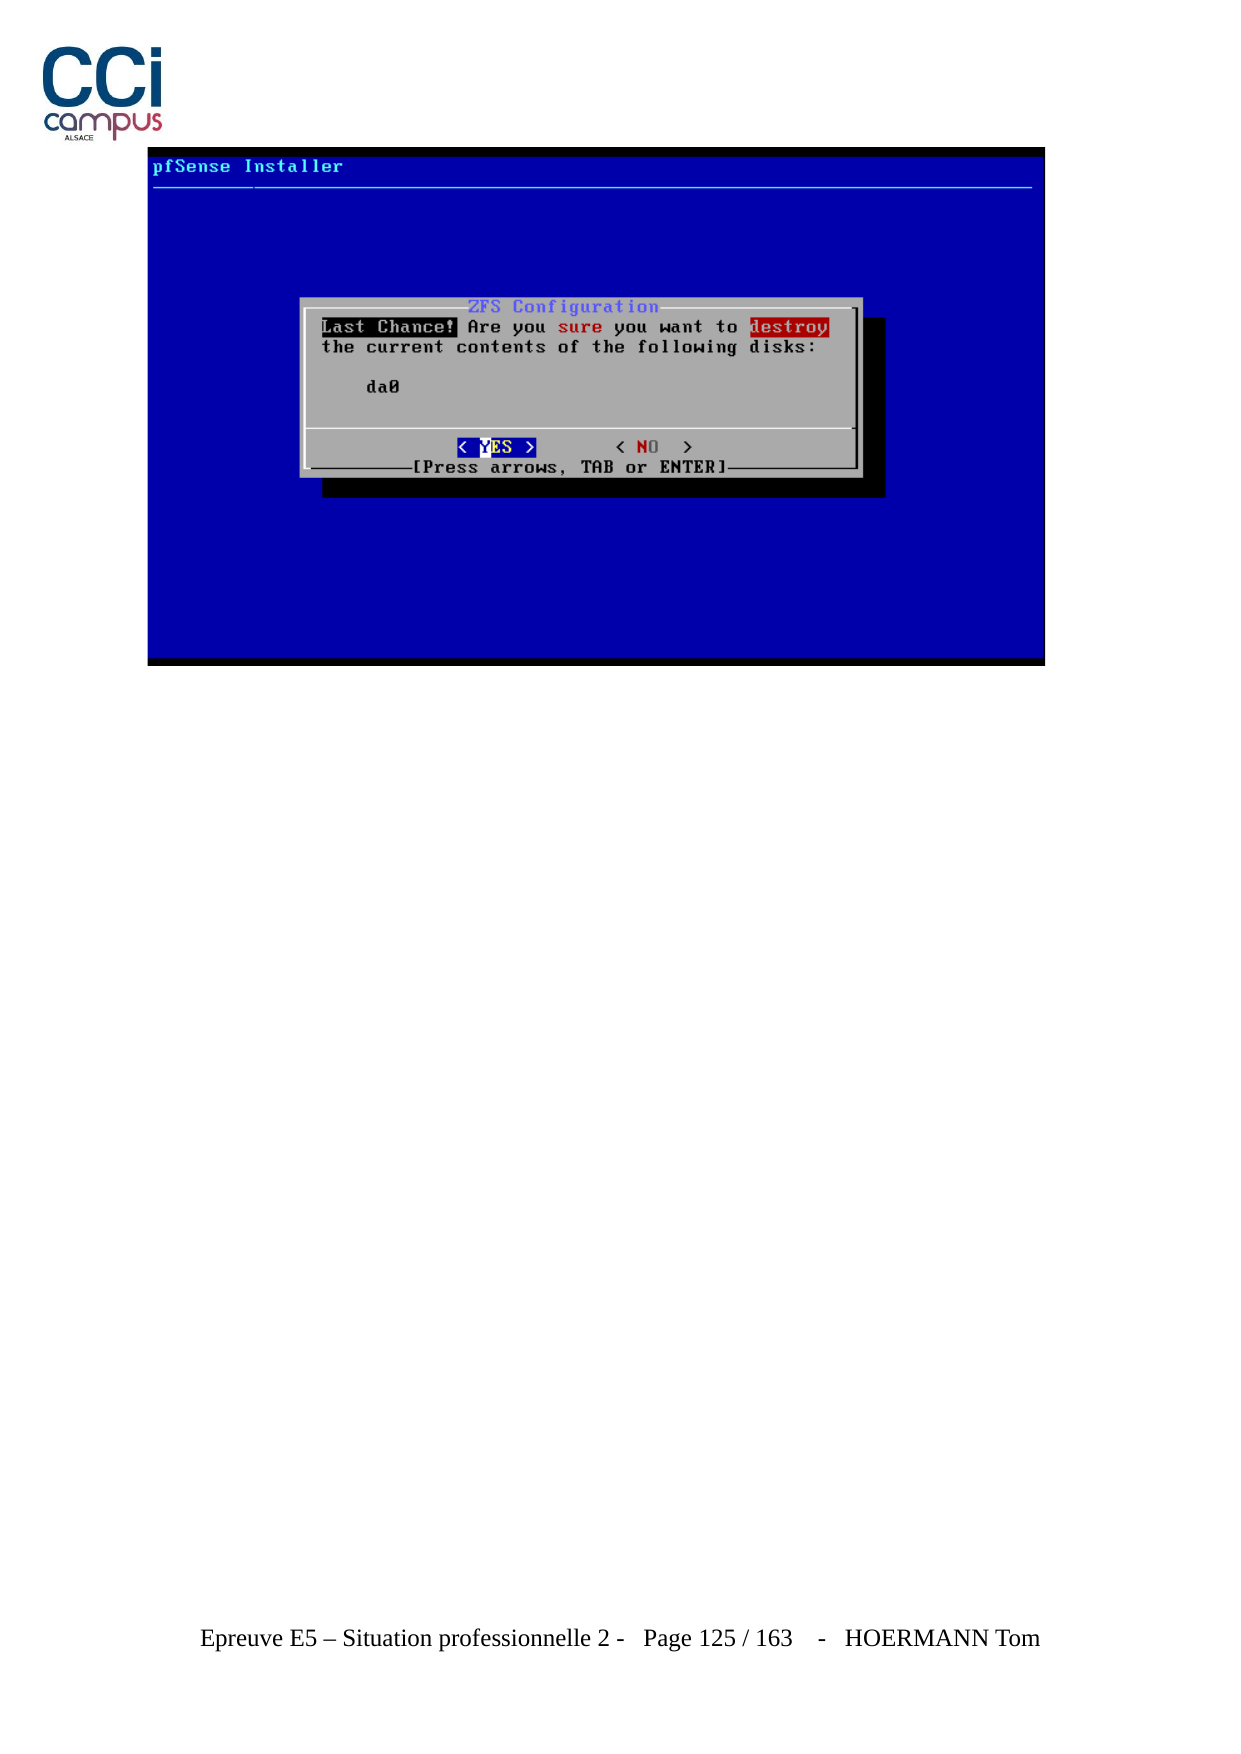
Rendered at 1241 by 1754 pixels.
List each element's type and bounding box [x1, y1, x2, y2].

picture [35, 26, 1046, 666]
